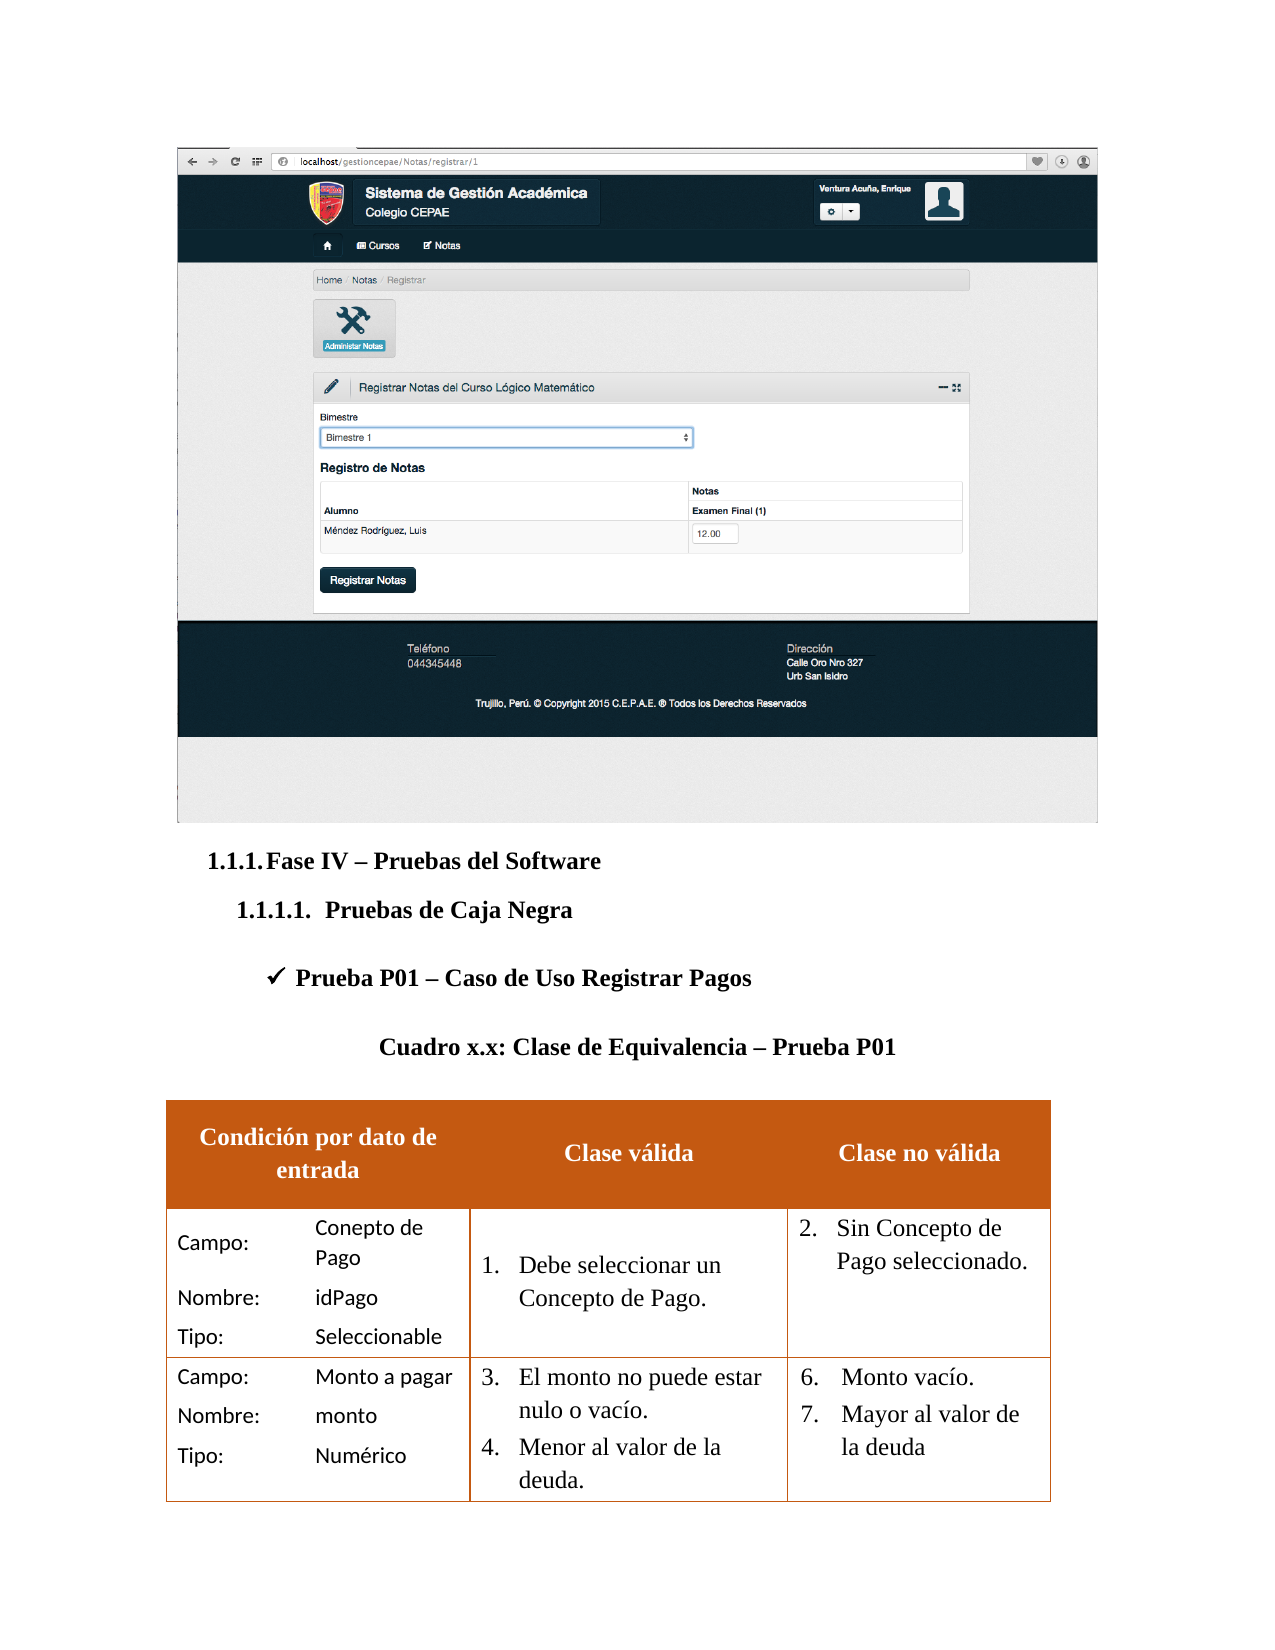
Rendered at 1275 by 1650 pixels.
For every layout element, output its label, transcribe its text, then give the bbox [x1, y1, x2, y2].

table_header Clase no válida [788, 1101, 1050, 1208]
table_cell Nombre: [167, 1396, 304, 1436]
table_cell Tipo: [167, 1436, 304, 1501]
table_cell Sin Concepto de Pago seleccionado. [788, 1209, 1050, 1357]
table_cell Tipo: [167, 1317, 304, 1357]
table_cell monto [304, 1396, 469, 1436]
table_cell idPago [304, 1278, 469, 1317]
table_header Condición por dato de entrada [167, 1101, 469, 1208]
table_cell Debe seleccionar un Concepto de Pago. [471, 1209, 787, 1357]
table_cell Nombre: [167, 1278, 304, 1317]
table_cell Campo: [167, 1358, 304, 1396]
table_cell Monto a pagar [304, 1358, 469, 1396]
table_cell Seleccionable [304, 1317, 469, 1357]
list Pruebas de Caja Negra [236, 895, 1098, 924]
table_cell El monto no puede estar nulo o vacío. Menor al valor de la deuda. Sólo números [471, 1358, 787, 1501]
table_cell Monto vacío. Mayor al valor de la deuda Letras o caracteres especiales [788, 1358, 1050, 1501]
picture [177, 147, 1098, 823]
text Cuadro x.x: Clase de Equivalencia – Prueba P01 [177, 1032, 1098, 1060]
list Prueba P01 – Caso de Uso Registrar Pagos [266, 963, 1098, 992]
table_cell Campo: [167, 1209, 304, 1278]
subtitle Fase IV – Pruebas del Software [207, 846, 1098, 874]
table_cell Numérico [304, 1436, 469, 1501]
table_cell Conepto de Pago [304, 1209, 469, 1278]
table_header Clase válida [471, 1101, 787, 1208]
